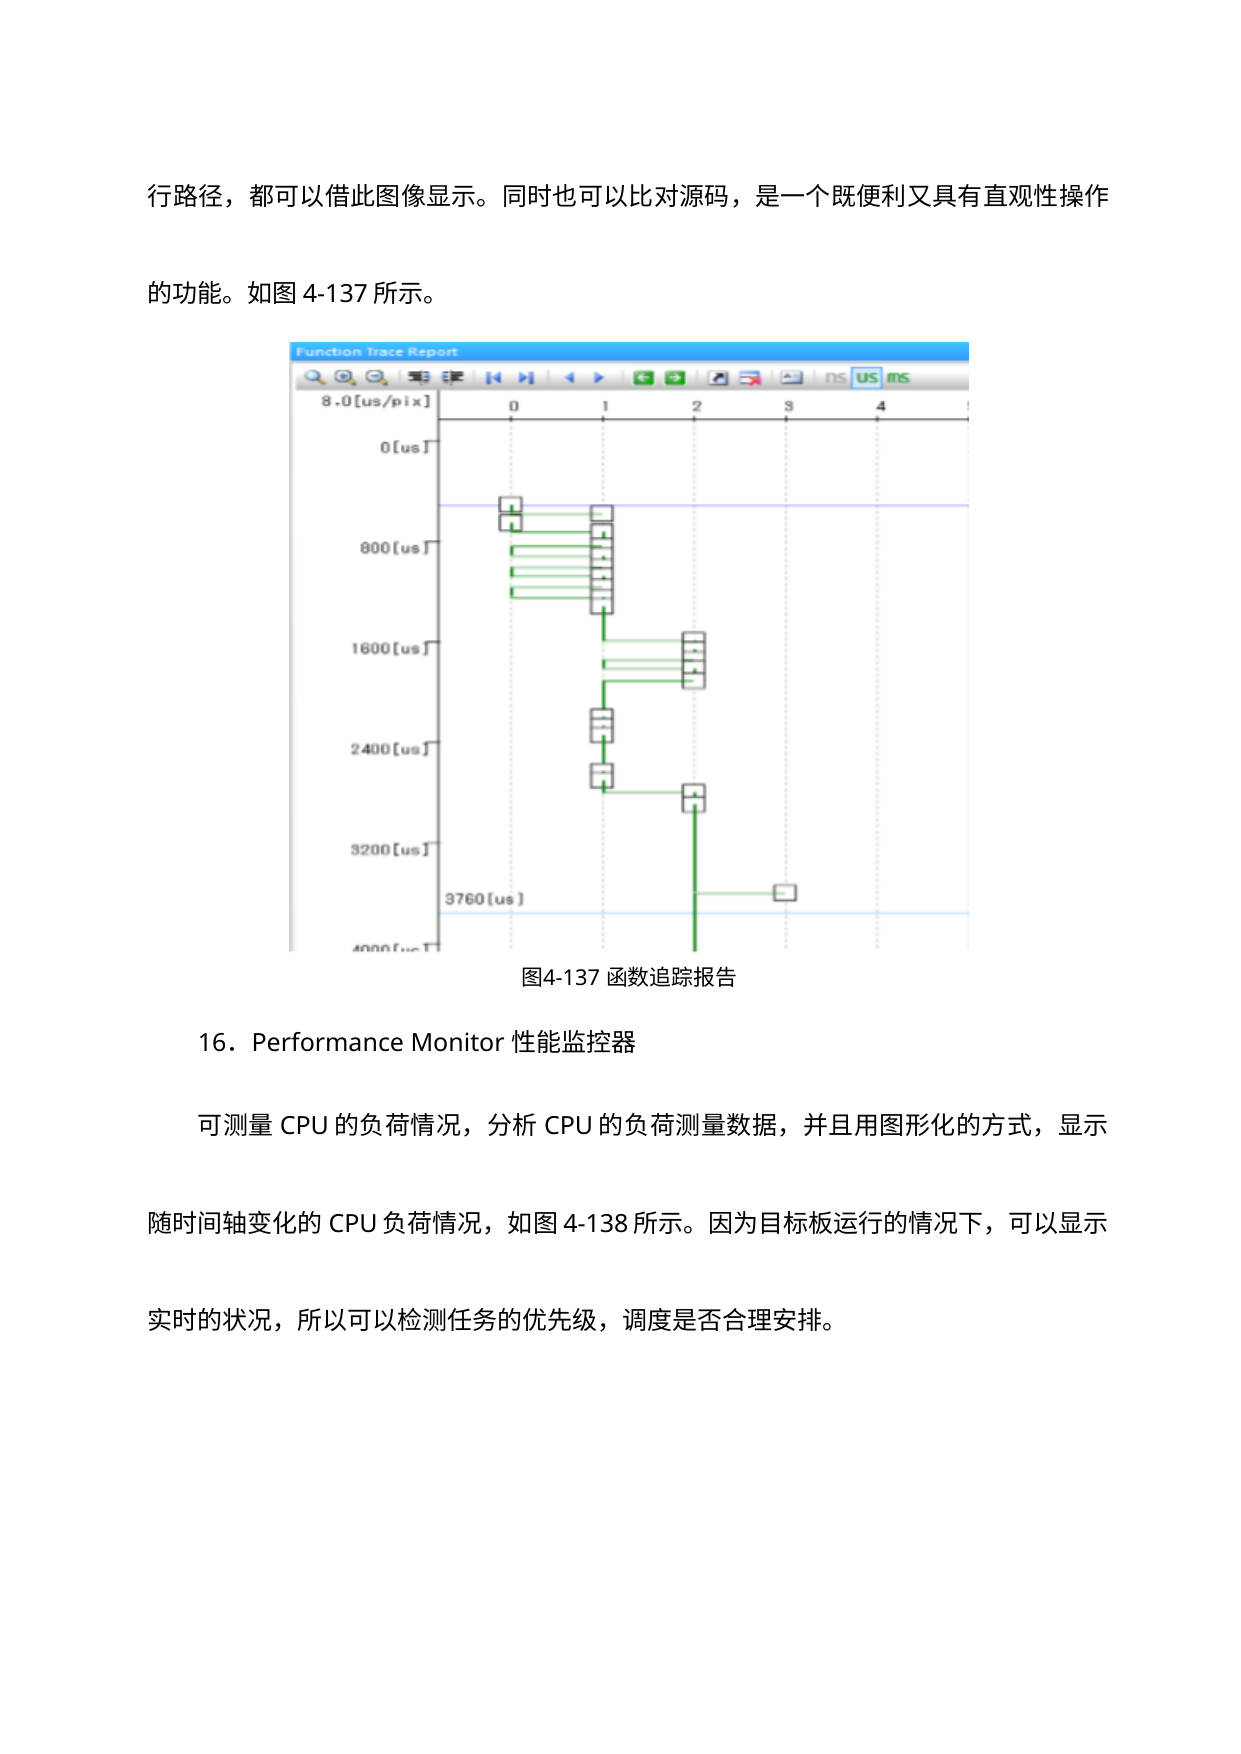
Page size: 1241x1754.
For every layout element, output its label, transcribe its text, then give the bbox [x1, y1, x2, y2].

text 可测量CPU的负荷情况，分析CPU的负荷测量数据，并且用图形化的方式，显示随时间轴变化的CPU负荷情况，如图4-138所示。因为目标板运行的情况下，可以显示实时的状况，所以可以检测任务的优先级，调度是否合理安排。 [148, 1091, 1110, 1351]
text 16．Performance Monitor 性能监控器 [148, 1008, 1110, 1073]
text 图4-137 函数追踪报告 [148, 960, 1110, 992]
picture [289, 342, 969, 958]
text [148, 162, 1110, 324]
